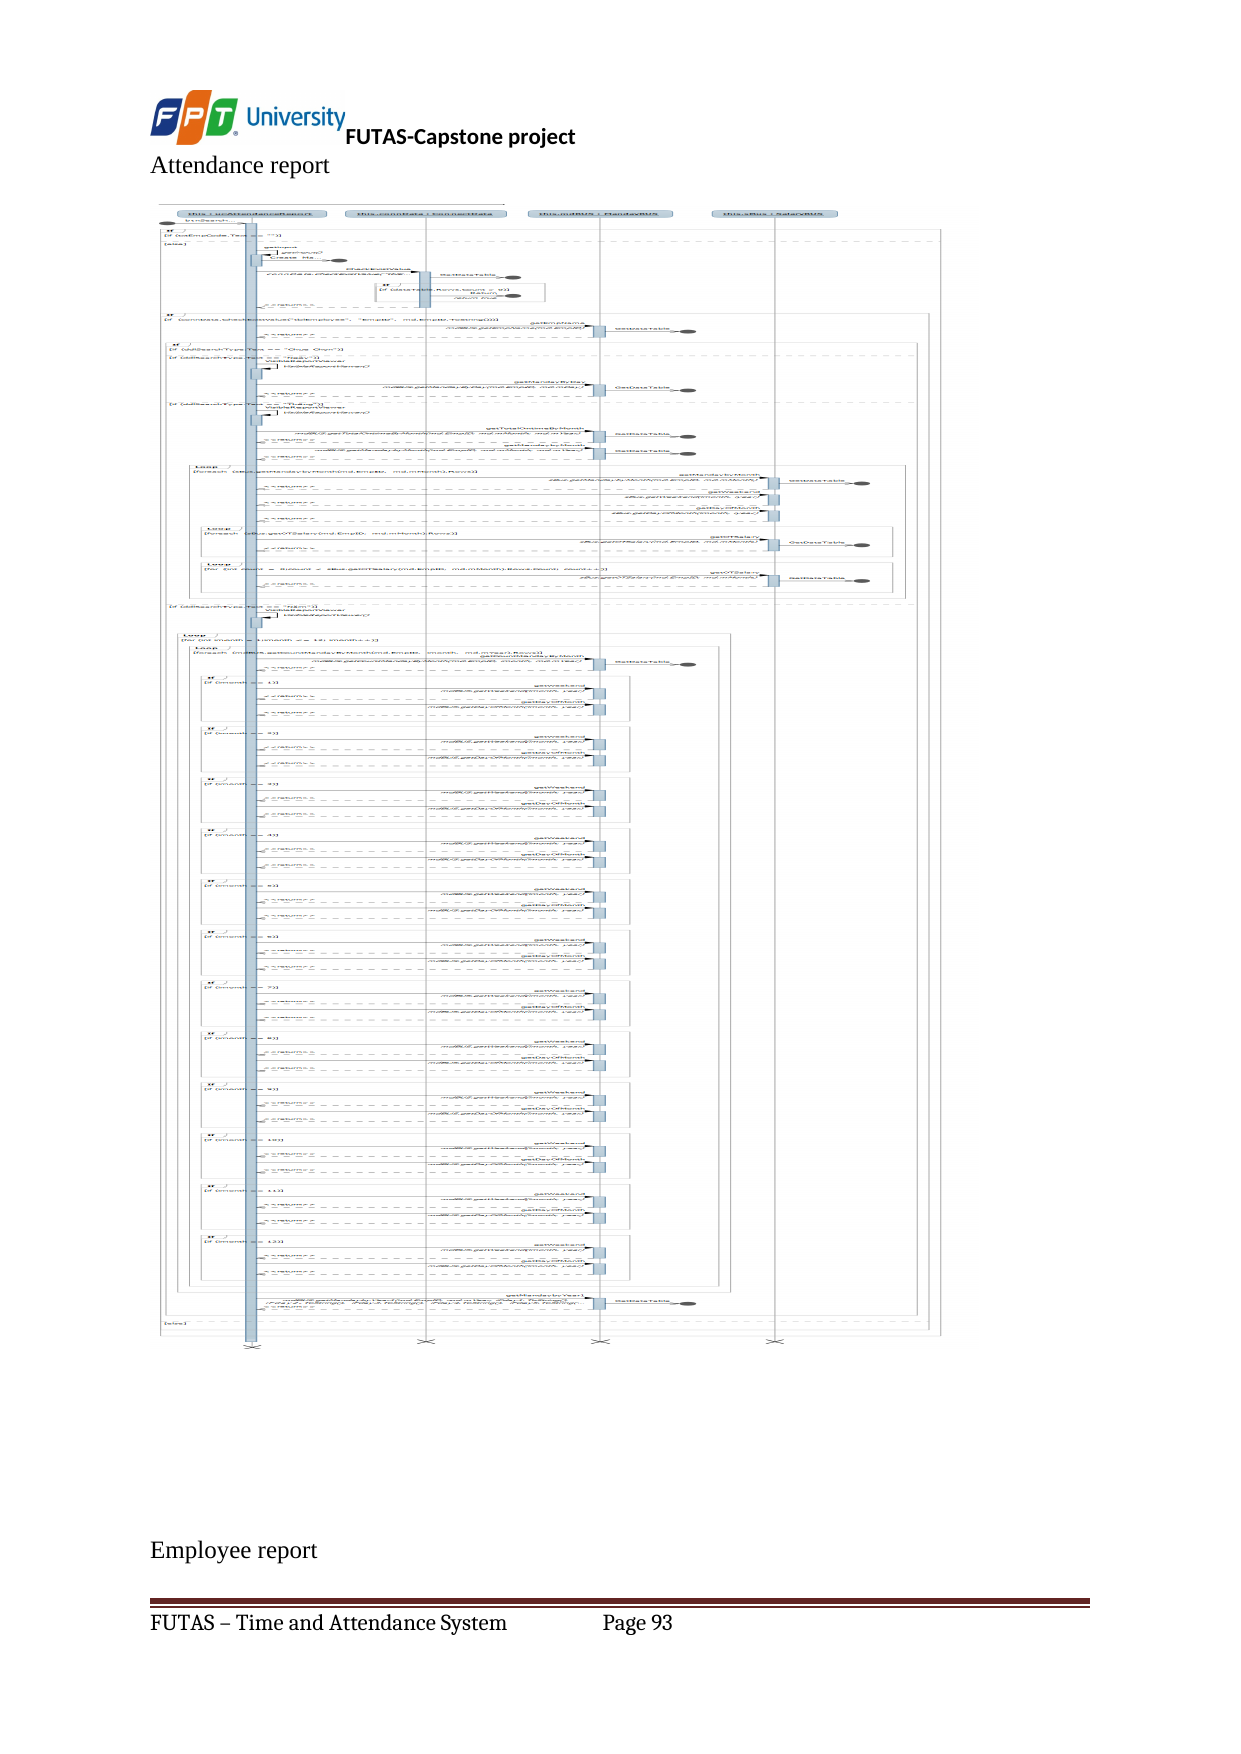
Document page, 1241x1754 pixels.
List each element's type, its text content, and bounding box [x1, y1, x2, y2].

text Employee report [150, 1536, 1090, 1564]
text Attendance report [150, 150, 1090, 179]
picture [150, 204, 979, 1349]
picture [150, 90, 346, 145]
